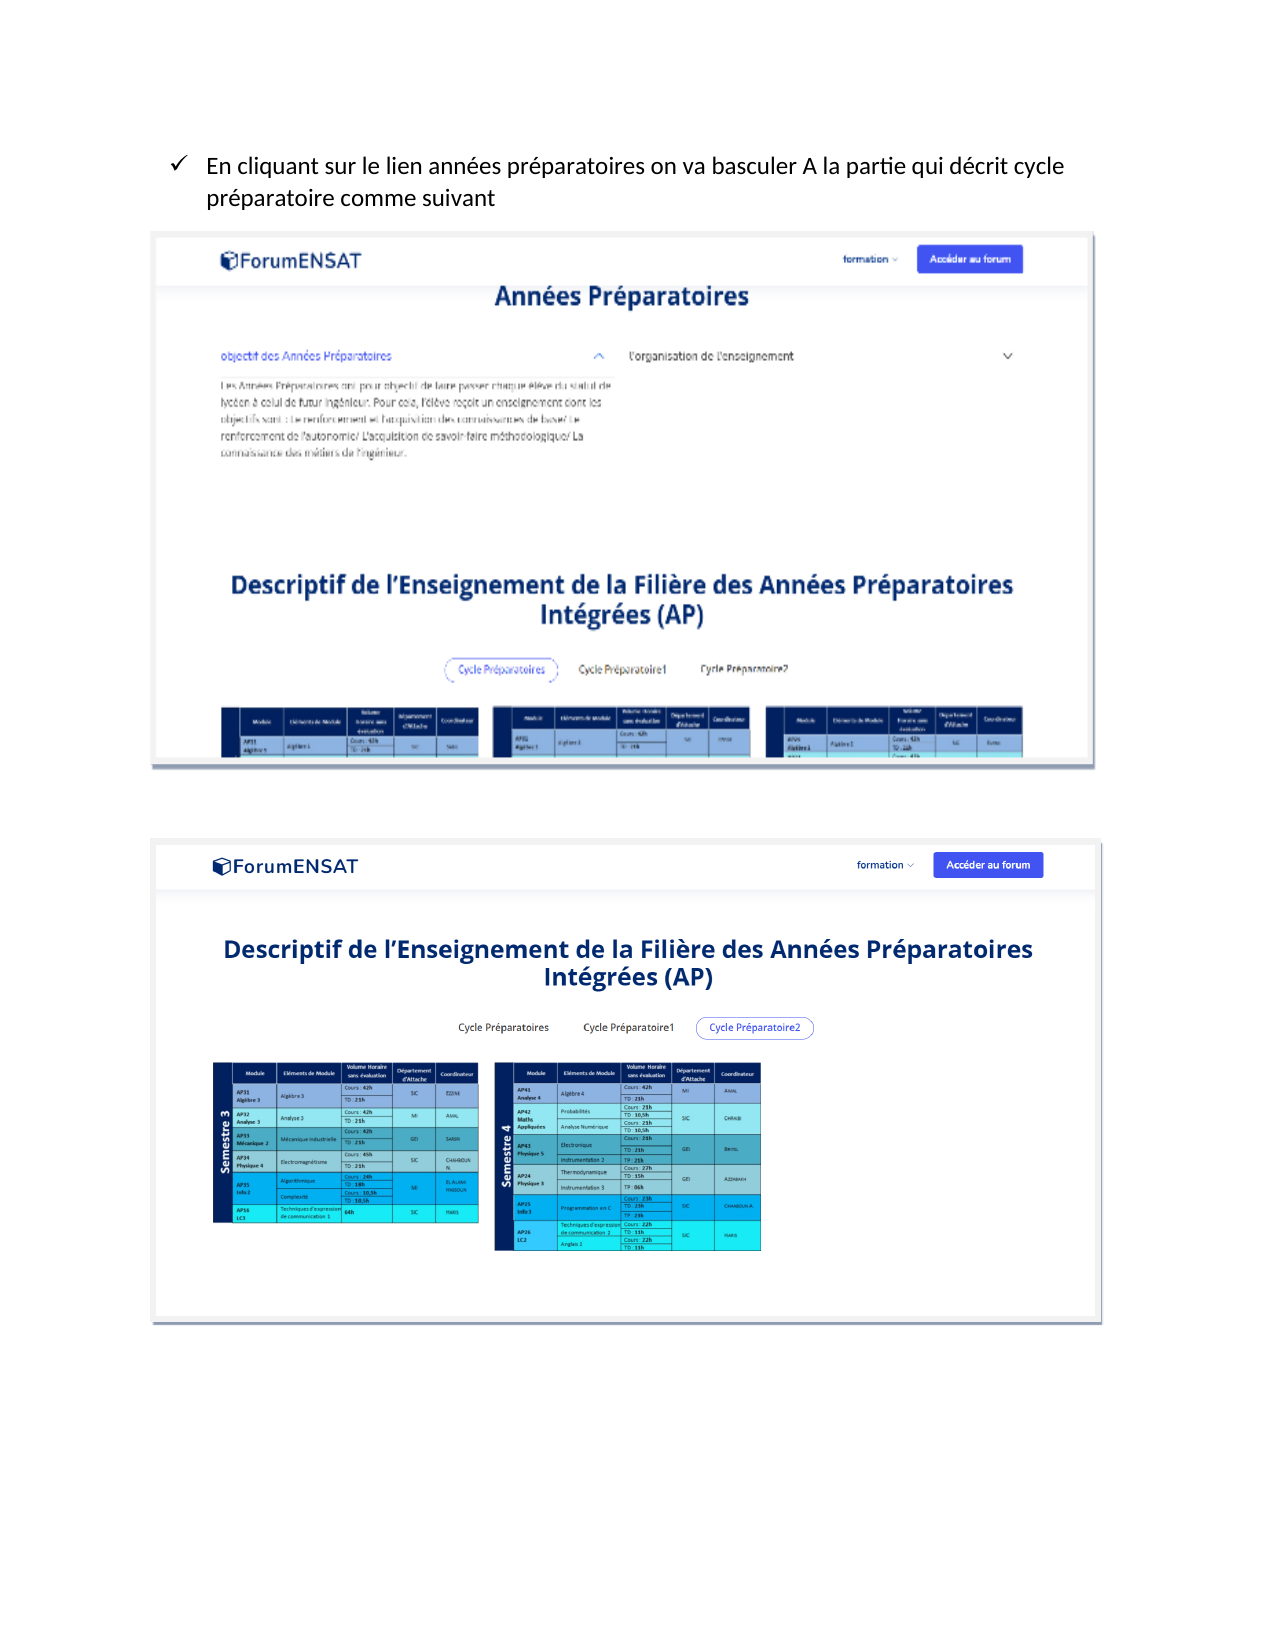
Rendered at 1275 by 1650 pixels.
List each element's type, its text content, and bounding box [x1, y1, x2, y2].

list En cliquant sur le lien années préparatoires on va basculer A la partie qui décrit cycle préparatoire comme suivant [169, 150, 1125, 213]
picture [156, 845, 1095, 1316]
picture [150, 231, 1096, 772]
